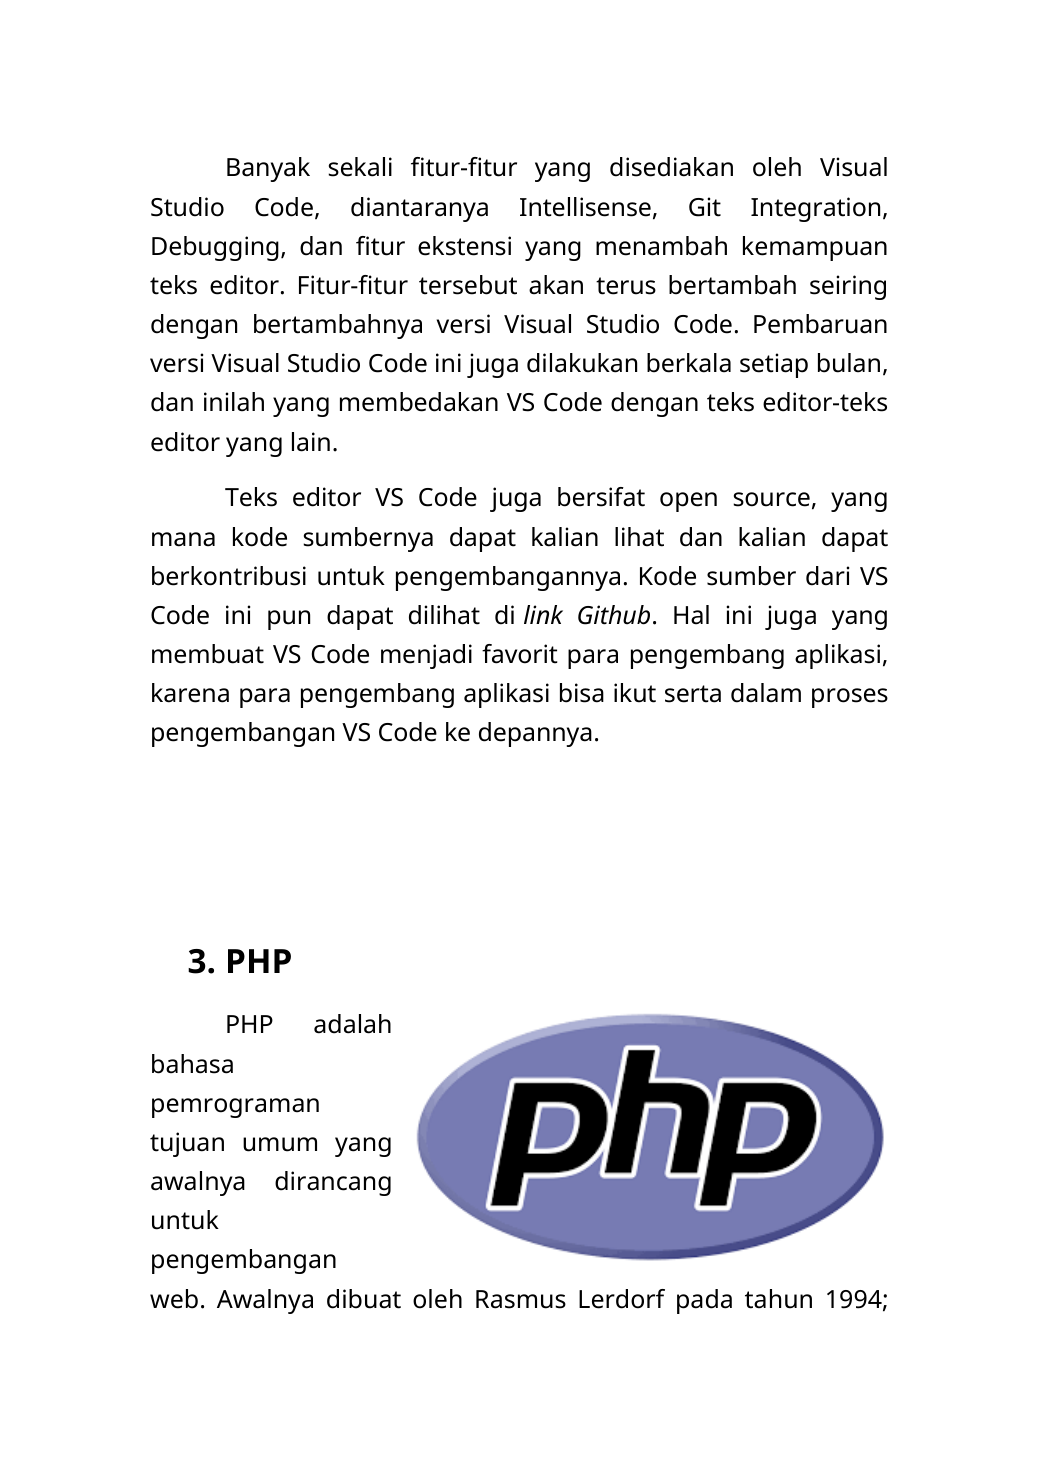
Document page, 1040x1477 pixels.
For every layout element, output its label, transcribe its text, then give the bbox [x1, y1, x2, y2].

text Teks editor VS Code juga bersifat open source, yang mana kode sumbernya dapat kalian lihat dan kalian dapat berkontribusi untuk pengembangannya. Kode sumber dari VS Code ini pun dapat dilihat di link Github. Hal ini juga yang membuat VS Code menjadi favorit para pengembang aplikasi, karena para pengembang aplikasi bisa ikut serta dalam proses pengembangan VS Code ke depannya. [150, 480, 889, 749]
list PHP [187, 938, 889, 984]
text Banyak sekali fitur-fitur yang disediakan oleh Visual Studio Code, diantaranya Intellisense, Git Integration, Debugging, dan fitur ekstensi yang menambah kemampuan teks editor. Fitur-fitur tersebut akan terus bertambah seiring dengan bertambahnya versi Visual Studio Code. Pembaruan versi Visual Studio Code ini juga dilakukan berkala setiap bulan, dan inilah yang membedakan VS Code dengan teks editor-teks editor yang lain. [150, 150, 889, 458]
picture [411, 1008, 890, 1267]
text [150, 1007, 889, 1315]
